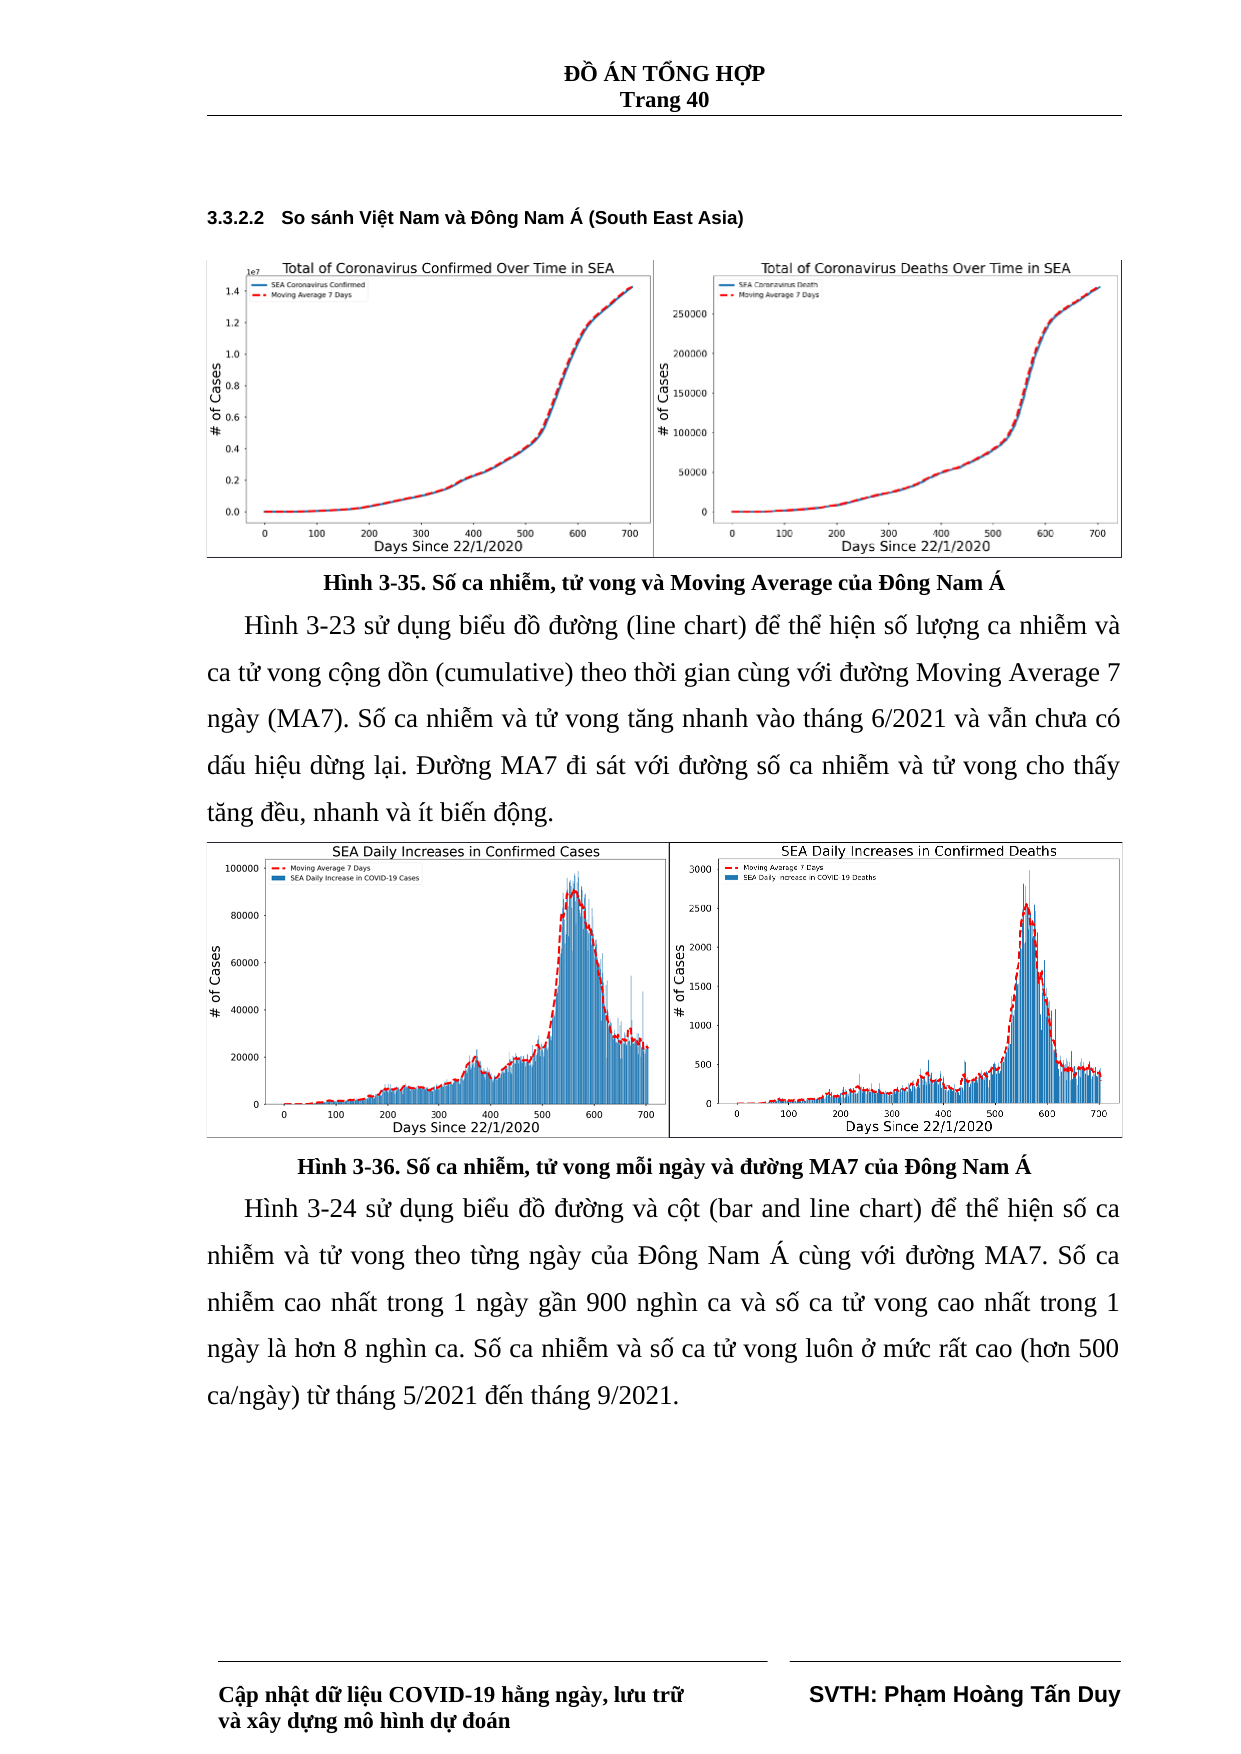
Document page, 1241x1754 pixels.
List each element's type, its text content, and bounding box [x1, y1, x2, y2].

picture [206, 842, 1123, 1138]
text Hình 3-23 sử dụng biểu đồ đường (line chart) để thể hiện số lượng ca nhiễm và ca tử vong cộng dồn (cumulative) theo thời gian cùng với đường Moving Average 7 ngày (MA7). Số ca nhiễm và tử vong tăng nhanh vào tháng 6/2021 và vẫn chưa có dấu hiệu dừng lại. Đường MA7 đi sát với đường số ca nhiễm và tử vong cho thấy tăng đều, nhanh và ít biến động. [207, 609, 1122, 827]
picture [206, 260, 1123, 559]
subtitle So sánh Việt Nam và Đông Nam Á (South East Asia) [207, 207, 1122, 228]
text Hình 3-24 sử dụng biểu đồ đường và cột (bar and line chart) để thể hiện số ca nhiễm và tử vong theo từng ngày của Đông Nam Á cùng với đường MA7. Số ca nhiễm cao nhất trong 1 ngày gần 900 nghìn ca và số ca tử vong cao nhất trong 1 ngày là hơn 8 nghìn ca. Số ca nhiễm và số ca tử vong luôn ở mức rất cao (hơn 500 ca/ngày) từ tháng 5/2021 đến tháng 9/2021. [207, 1192, 1122, 1410]
